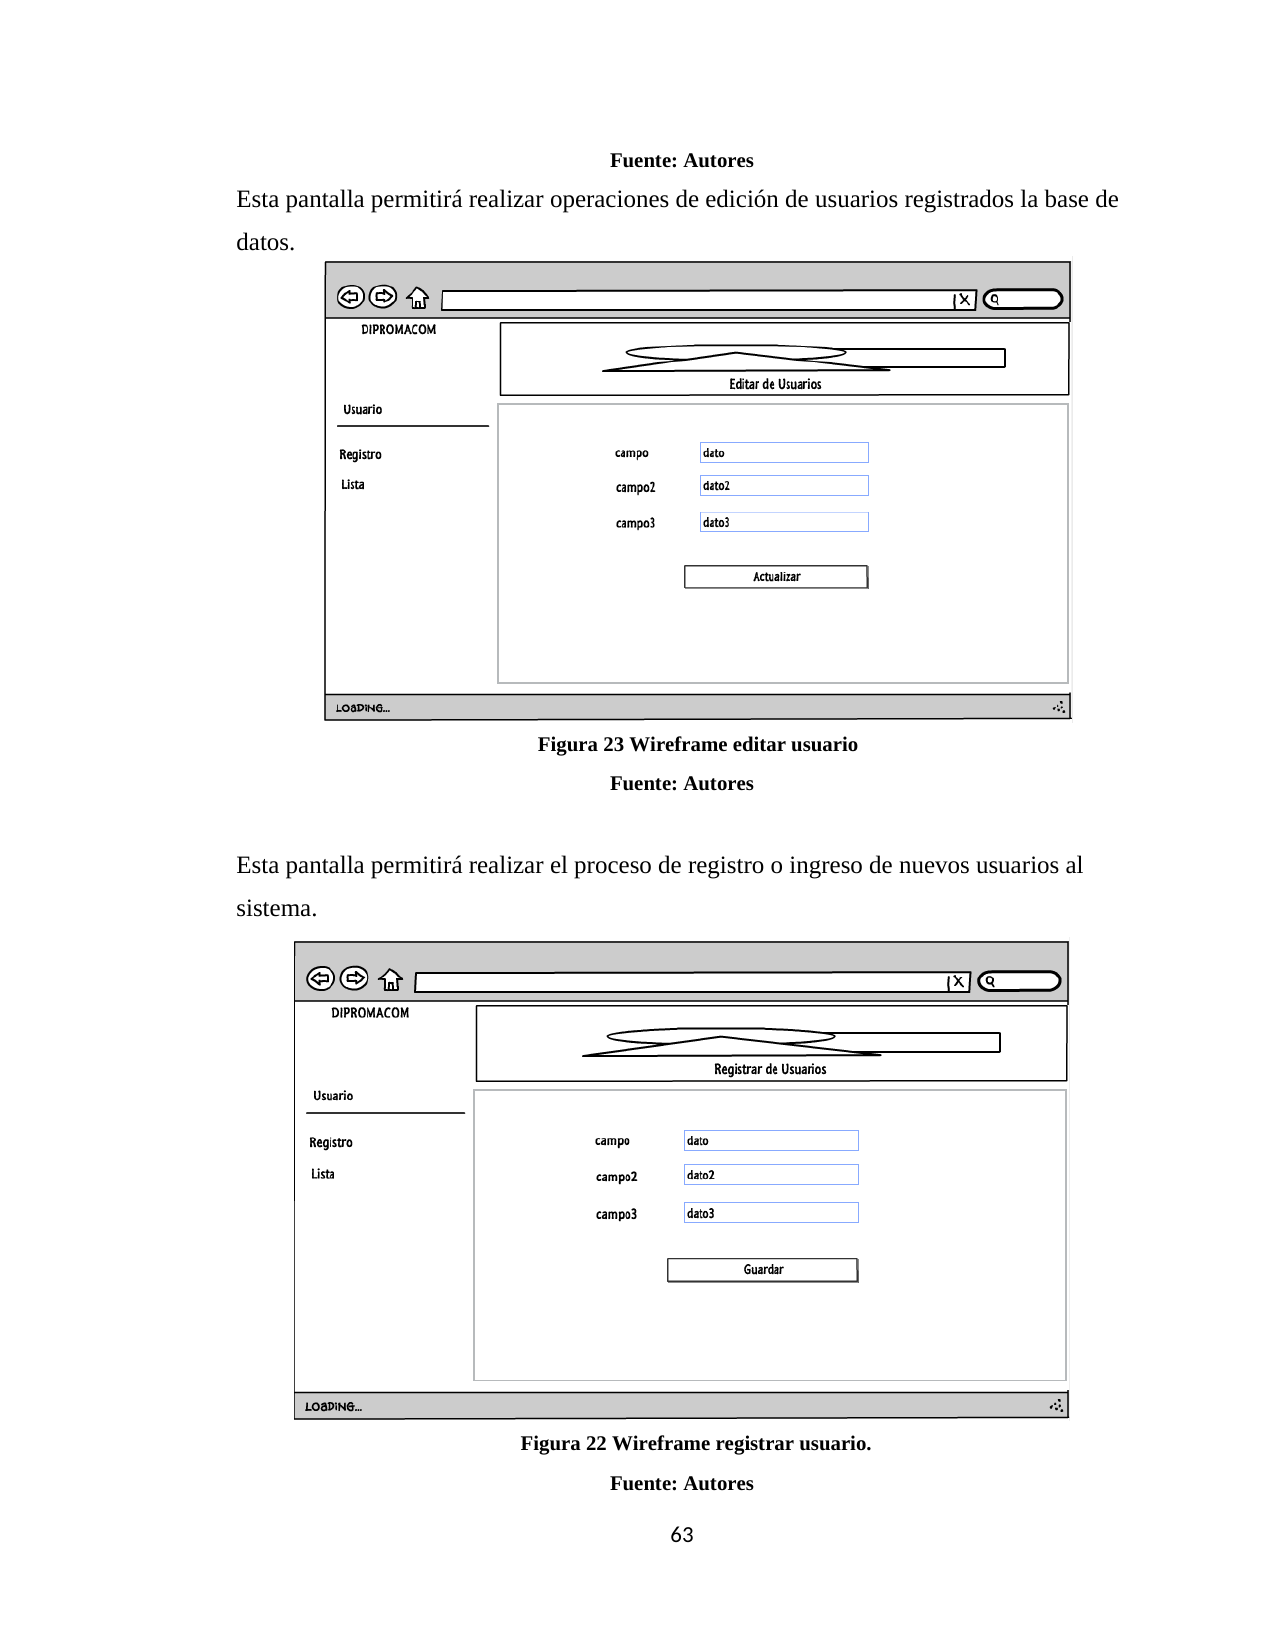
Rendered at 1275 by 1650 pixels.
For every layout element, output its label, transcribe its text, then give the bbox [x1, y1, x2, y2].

picture [294, 937, 1070, 1421]
text Esta pantalla permitirá realizar el proceso de registro o ingreso de nuevos usuarios al sistema. [236, 850, 1127, 922]
text Esta pantalla permitirá realizar operaciones de edición de usuarios registrados la base de datos. [236, 184, 1127, 256]
picture [323, 256, 1073, 723]
text Fuente: Autores [236, 148, 1127, 172]
text Fuente: Autores [236, 1455, 1127, 1495]
